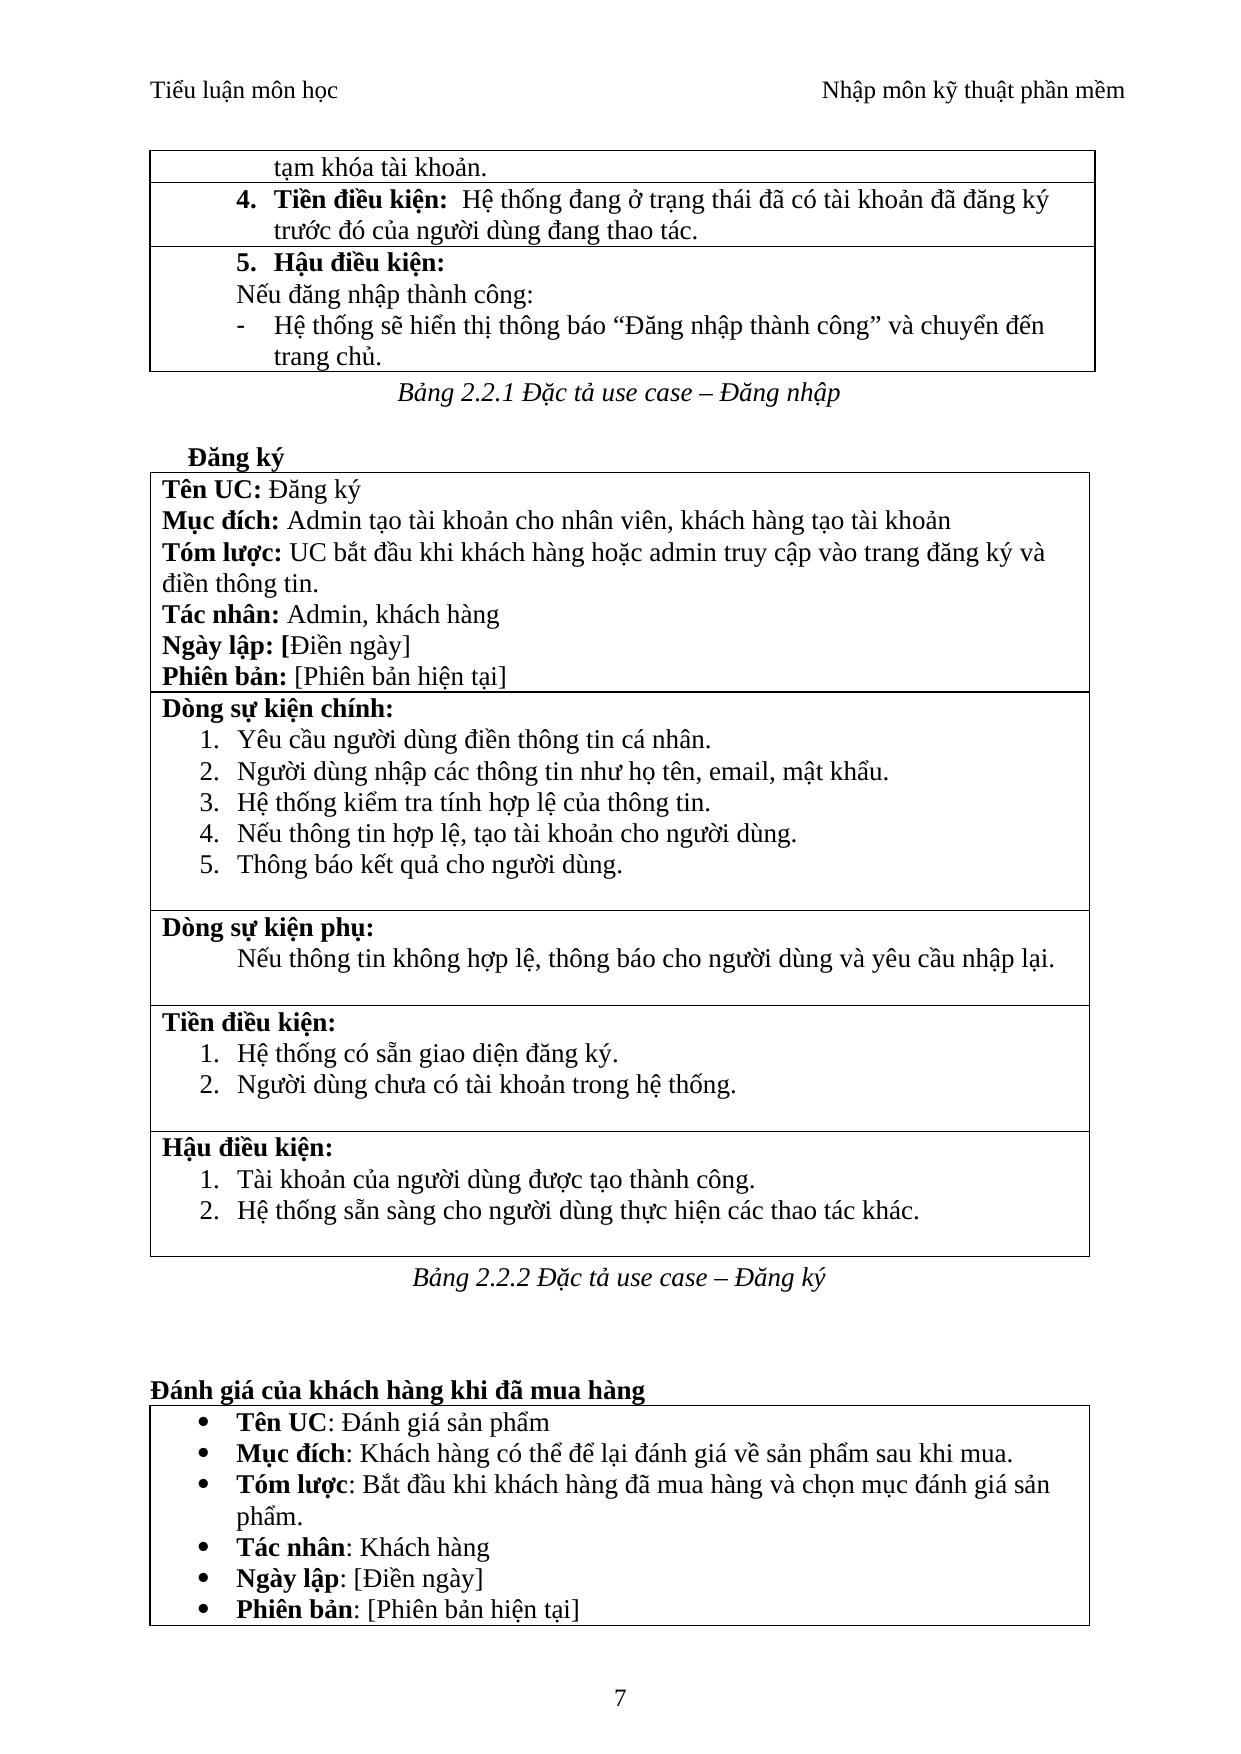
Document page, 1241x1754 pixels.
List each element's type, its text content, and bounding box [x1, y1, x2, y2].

table_header Tên UC: Đăng ký Mục đích: Admin tạo tài khoản cho nhân viên, khách hàng tạo tài khoản Tóm lược: UC bắt đầu khi khách hàng hoặc admin truy cập vào trang đăng ký và điền thông tin. Tác nhân: Admin, khách hàng Ngày lập: [Điền ngày] Phiên bản: [Phiên bản hiện tại] [151, 473, 1089, 691]
text Đăng ký [187, 441, 1090, 472]
table_cell Hậu điều kiện: Tài khoản của người dùng được tạo thành công. Hệ thống sẵn sàng cho người dùng thực hiện các thao tác khác. [151, 1132, 1089, 1256]
table_cell Tiền điều kiện: Hệ thống đang ở trạng thái đã có tài khoản đã đăng ký trước đó của người dùng đang thao tác. [151, 183, 1094, 246]
table_cell Tiền điều kiện: Hệ thống có sẵn giao diện đăng ký. Người dùng chưa có tài khoản trong hệ thống. [151, 1006, 1089, 1131]
subtitle Bảng 2.2.1 Đặc tả use case – Đăng nhập [150, 376, 1090, 408]
table_cell Hậu điều kiện: Nếu đăng nhập thành công: Hệ thống sẽ hiển thị thông báo “Đăng nhập thành công” và chuyển đến trang chủ. [151, 247, 1094, 371]
table_cell Dòng sự kiện phụ: Nếu thông tin không hợp lệ, thông báo cho người dùng và yêu cầu nhập lại. [151, 911, 1089, 1005]
text Đánh giá của khách hàng khi đã mua hàng [150, 1374, 1090, 1405]
table_header Tên UC: Đánh giá sản phẩm Mục đích: Khách hàng có thể để lại đánh giá về sản phẩm sau khi mua. Tóm lược: Bắt đầu khi khách hàng đã mua hàng và chọn mục đánh giá sản phẩm. Tác nhân: Khách hàng Ngày lập: [Điền ngày] Phiên bản: [Phiên bản hiện tại] [151, 1406, 1089, 1624]
subtitle Bảng 2.2.2 Đặc tả use case – Đăng ký [150, 1261, 1090, 1292]
table_cell Dòng sự kiện chính: Yêu cầu người dùng điền thông tin cá nhân. Người dùng nhập các thông tin như họ tên, email, mật khẩu. Hệ thống kiểm tra tính hợp lệ của thông tin. Nếu thông tin hợp lệ, tạo tài khoản cho người dùng. Thông báo kết quả cho người dùng. [151, 693, 1089, 910]
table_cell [151, 151, 1094, 182]
